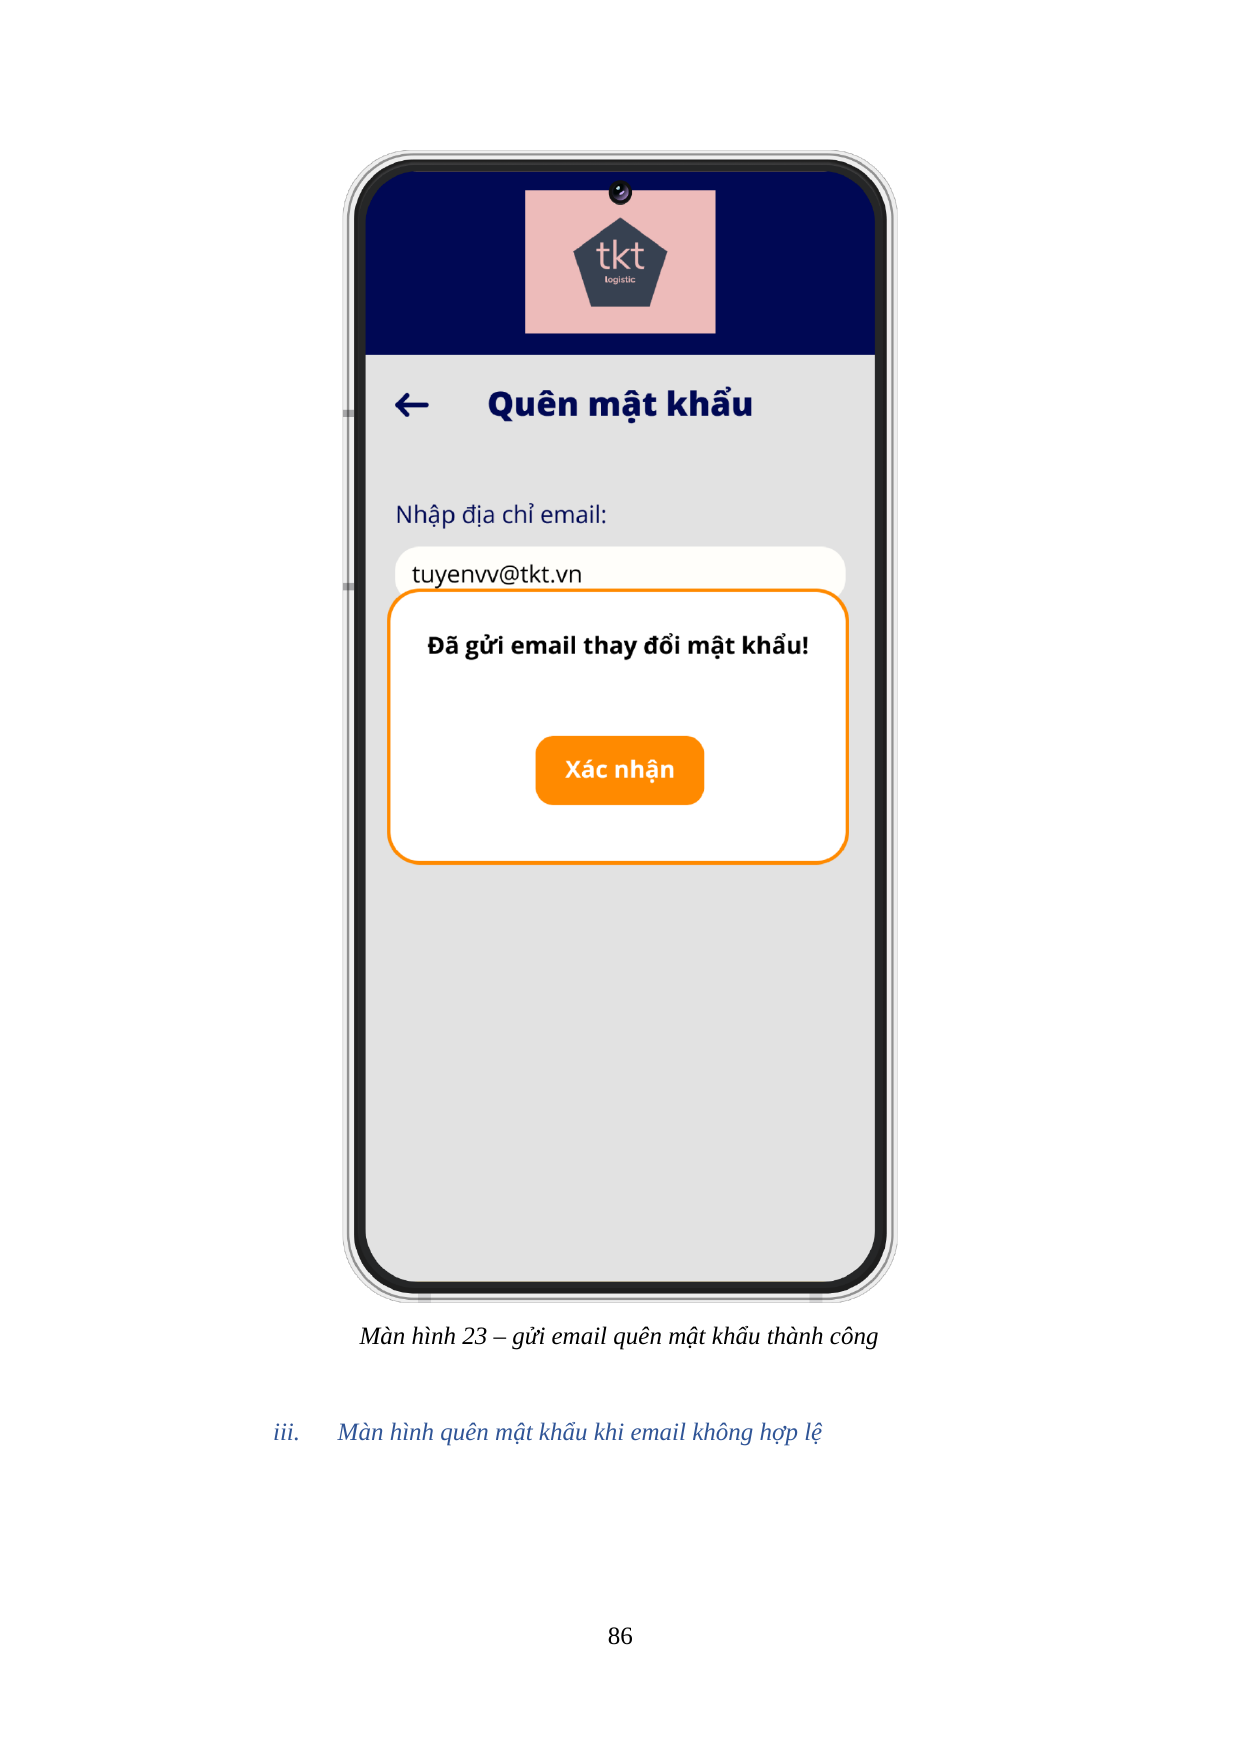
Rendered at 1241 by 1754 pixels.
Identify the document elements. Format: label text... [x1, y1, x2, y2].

picture [342, 150, 898, 1303]
text Màn hình 23 – gửi email quên mật khẩu thành công [150, 1321, 1090, 1350]
subtitle Màn hình quên mật khẩu khi email không hợp lệ [300, 1417, 1090, 1445]
